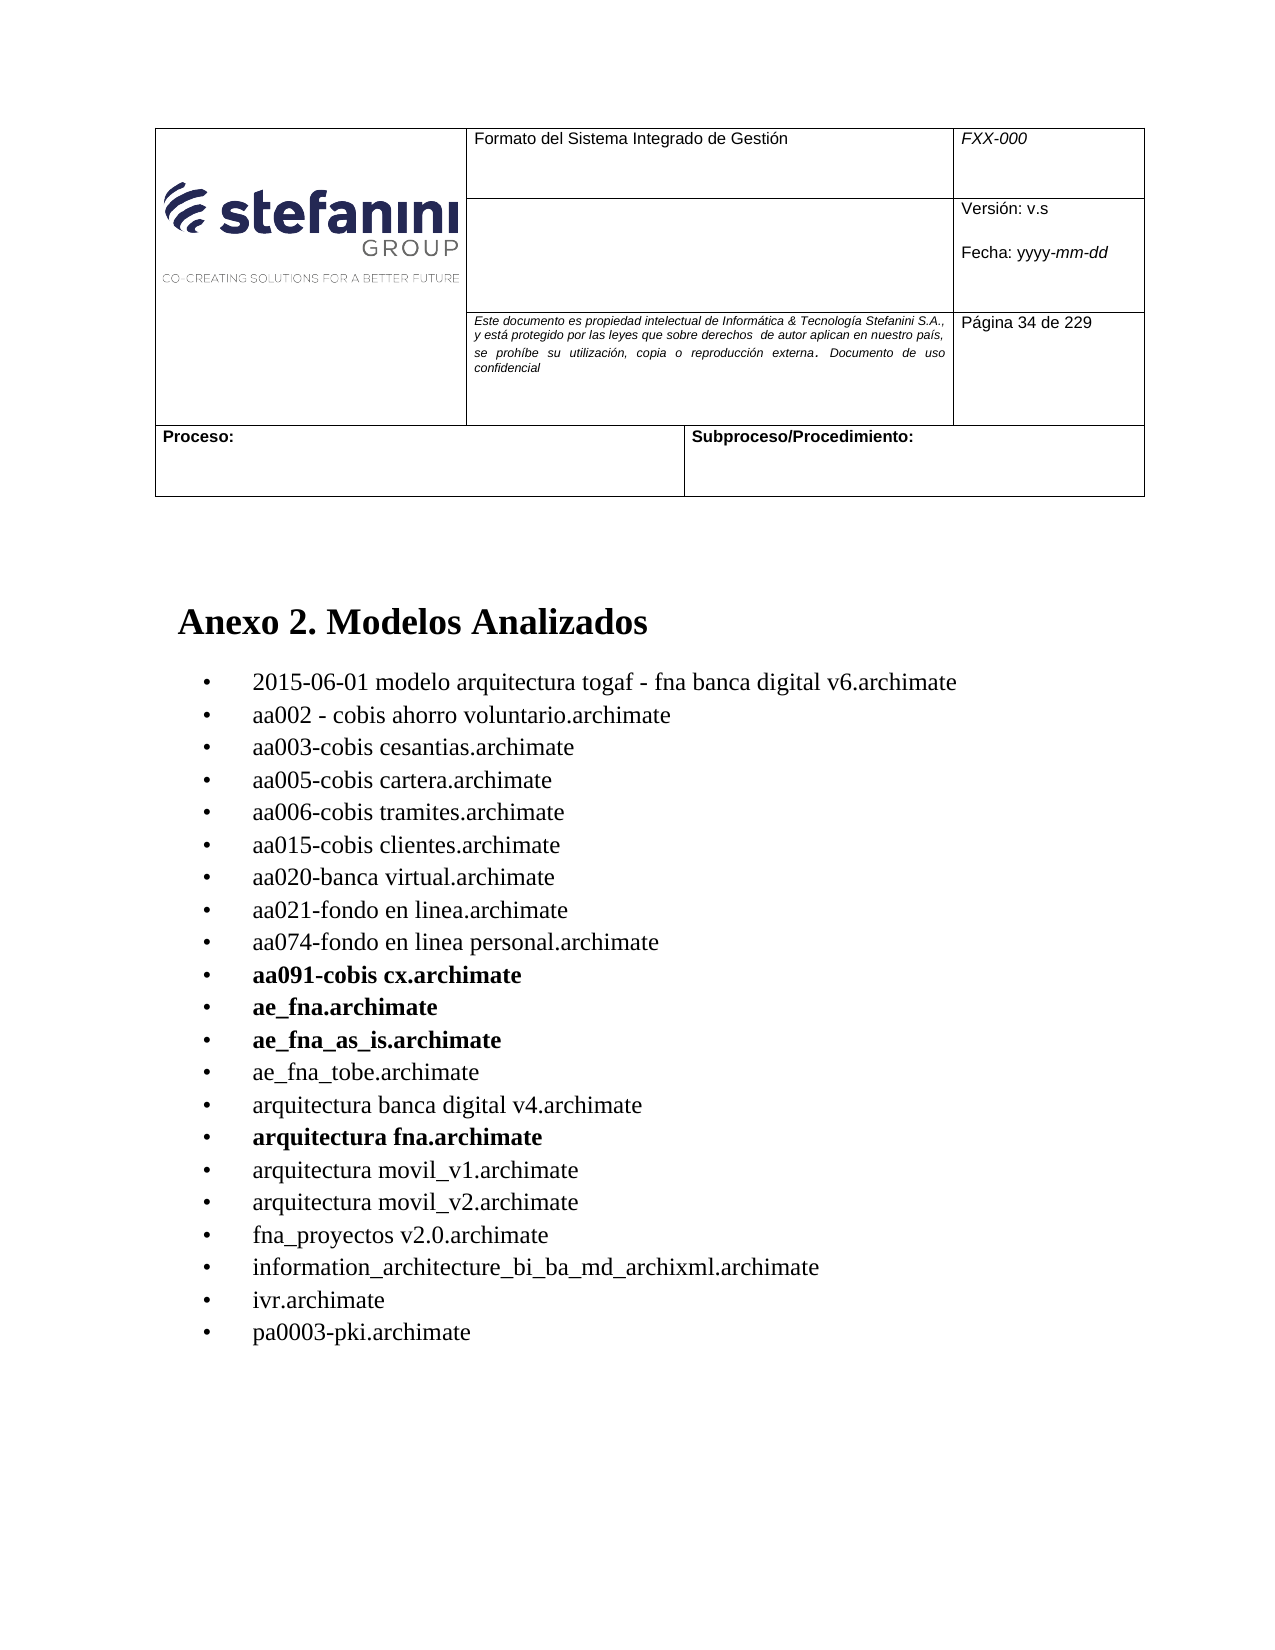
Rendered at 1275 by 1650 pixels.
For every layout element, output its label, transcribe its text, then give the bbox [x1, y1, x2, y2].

list arquitectura movil_v2.archimate [202, 1187, 1098, 1216]
list arquitectura movil_v1.archimate [202, 1155, 1098, 1184]
list aa021-fondo en linea.archimate [202, 895, 1098, 924]
list 2015-06-01 modelo arquitectura togaf - fna banca digital v6.archimate [202, 667, 1098, 696]
list aa005-cobis cartera.archimate [202, 765, 1098, 794]
list information_architecture_bi_ba_md_archixml.archimate [202, 1252, 1098, 1281]
list aa003-cobis cesantias.archimate [202, 732, 1098, 761]
list aa002 - cobis ahorro voluntario.archimate [202, 700, 1098, 729]
list arquitectura banca digital v4.archimate [202, 1090, 1098, 1119]
list aa020-banca virtual.archimate [202, 862, 1098, 891]
list ae_fna_as_is.archimate [202, 1025, 1098, 1054]
picture [162, 182, 460, 286]
list ivr.archimate [202, 1285, 1098, 1314]
list arquitectura fna.archimate [202, 1122, 1098, 1151]
list fna_proyectos v2.0.archimate [202, 1220, 1098, 1249]
list pa0003-pki.archimate [202, 1317, 1098, 1346]
list ae_fna.archimate [202, 992, 1098, 1021]
list aa074-fondo en linea personal.archimate [202, 927, 1098, 956]
list ae_fna_tobe.archimate [202, 1057, 1098, 1086]
list aa006-cobis tramites.archimate [202, 797, 1098, 826]
list aa015-cobis clientes.archimate [202, 830, 1098, 859]
list aa091-cobis cx.archimate [202, 960, 1098, 989]
subtitle Anexo 2. Modelos Analizados [177, 599, 1098, 642]
